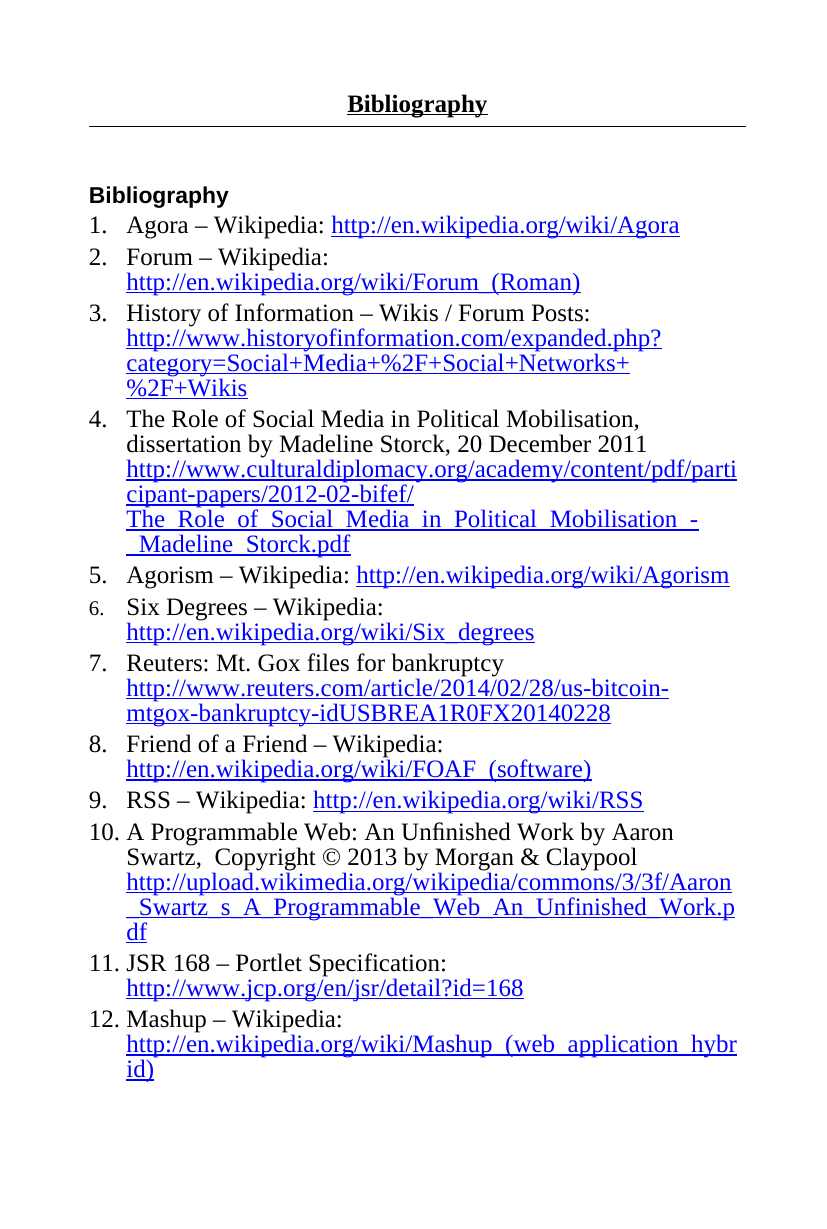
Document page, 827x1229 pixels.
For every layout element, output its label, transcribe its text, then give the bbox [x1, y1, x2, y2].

list Agora – Wikipedia: http://en.wikipedia.org/wiki/Agora [89, 214, 738, 239]
text Friend of a Friend – Wikipedia: http://en.wikipedia.org/wiki/FOAF_(software) [89, 733, 738, 783]
text Six Degrees – Wikipedia: http://en.wikipedia.org/wiki/Six_degrees [89, 595, 738, 645]
text Forum – Wikipedia: http://en.wikipedia.org/wiki/Forum_(Roman) [89, 245, 738, 295]
text The Role of Social Media in Political Mobilisation, dissertation by Madeline Storck, 20 December 2011 http://www.culturaldiplomacy.org/academy/content/pdf/participant-papers/2012-02-bifef/The_Role_of_Social_Media_in_Political_Mobilisation_-_Madeline_Storck.pdf [89, 408, 738, 558]
text History of Information – Wikis / Forum Posts: http://www.historyofinformation.com/expanded.php?category=Social+Media+%2F+Social+Networks+%2F+Wikis [89, 301, 738, 401]
text A Programmable Web: An Unﬁnished Work by Aaron Swartz, Copyright © 2013 by Morgan & Claypool http://upload.wikimedia.org/wikipedia/commons/3/3f/Aaron_Swartz_s_A_Programmable_Web_An_Unfinished_Work.pdf [89, 820, 738, 945]
text JSR 168 – Portlet Specification: http://www.jcp.org/en/jsr/detail?id=168 [89, 951, 738, 1001]
text Reuters: Mt. Gox files for bankruptcy http://www.reuters.com/article/2014/02/28/us-bitcoin-mtgox-bankruptcy-idUSBREA1R0FX20140228 [89, 651, 738, 726]
text Mashup – Wikipedia: http://en.wikipedia.org/wiki/Mashup_(web_application_hybrid) [89, 1008, 738, 1083]
text RSS – Wikipedia: http://en.wikipedia.org/wiki/RSS [89, 789, 738, 814]
subtitle Bibliography [89, 185, 738, 208]
text Agorism – Wikipedia: http://en.wikipedia.org/wiki/Agorism [89, 564, 738, 589]
